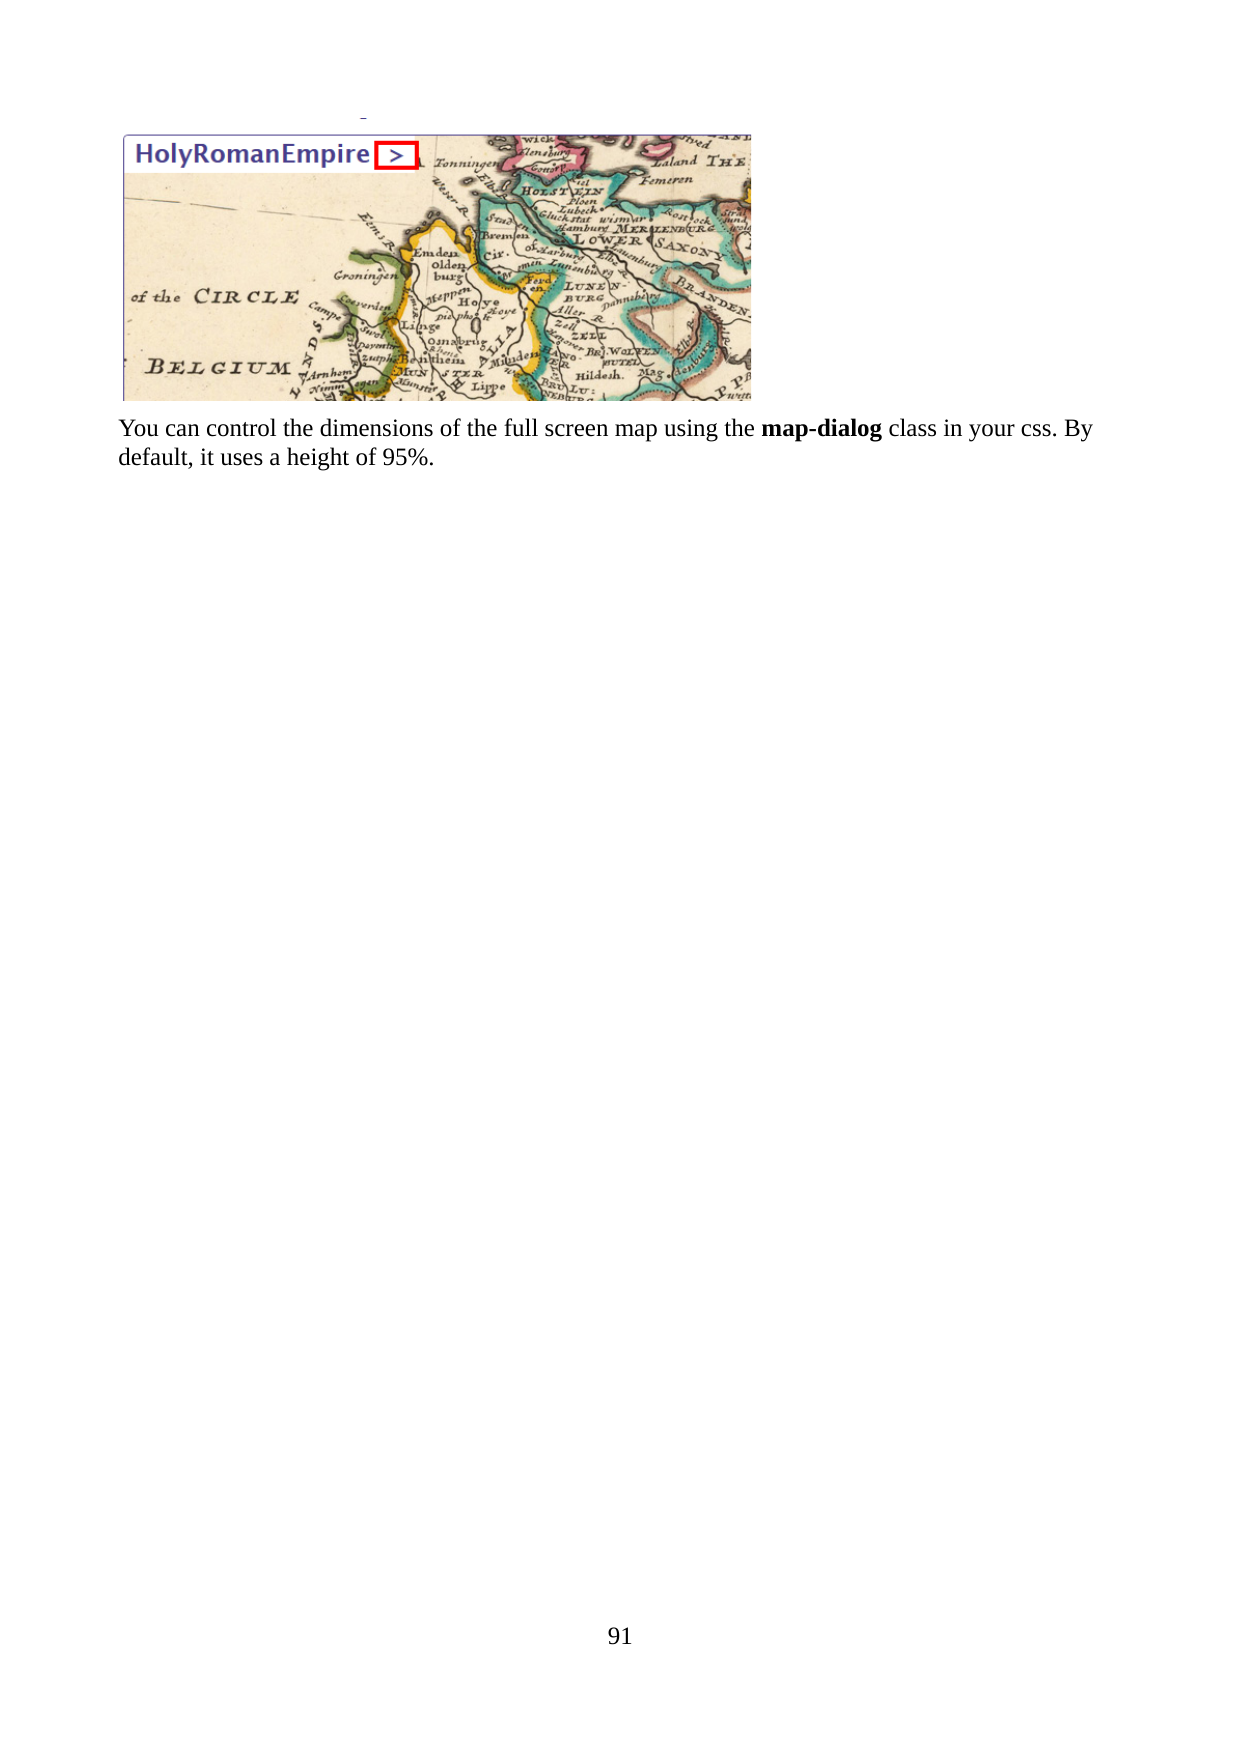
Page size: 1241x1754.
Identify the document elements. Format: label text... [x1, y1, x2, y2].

picture [118, 118, 752, 401]
text You can control the dimensions of the full screen map using the map-dialog class in your css. By default, it uses a height of 95%. [118, 413, 1122, 471]
